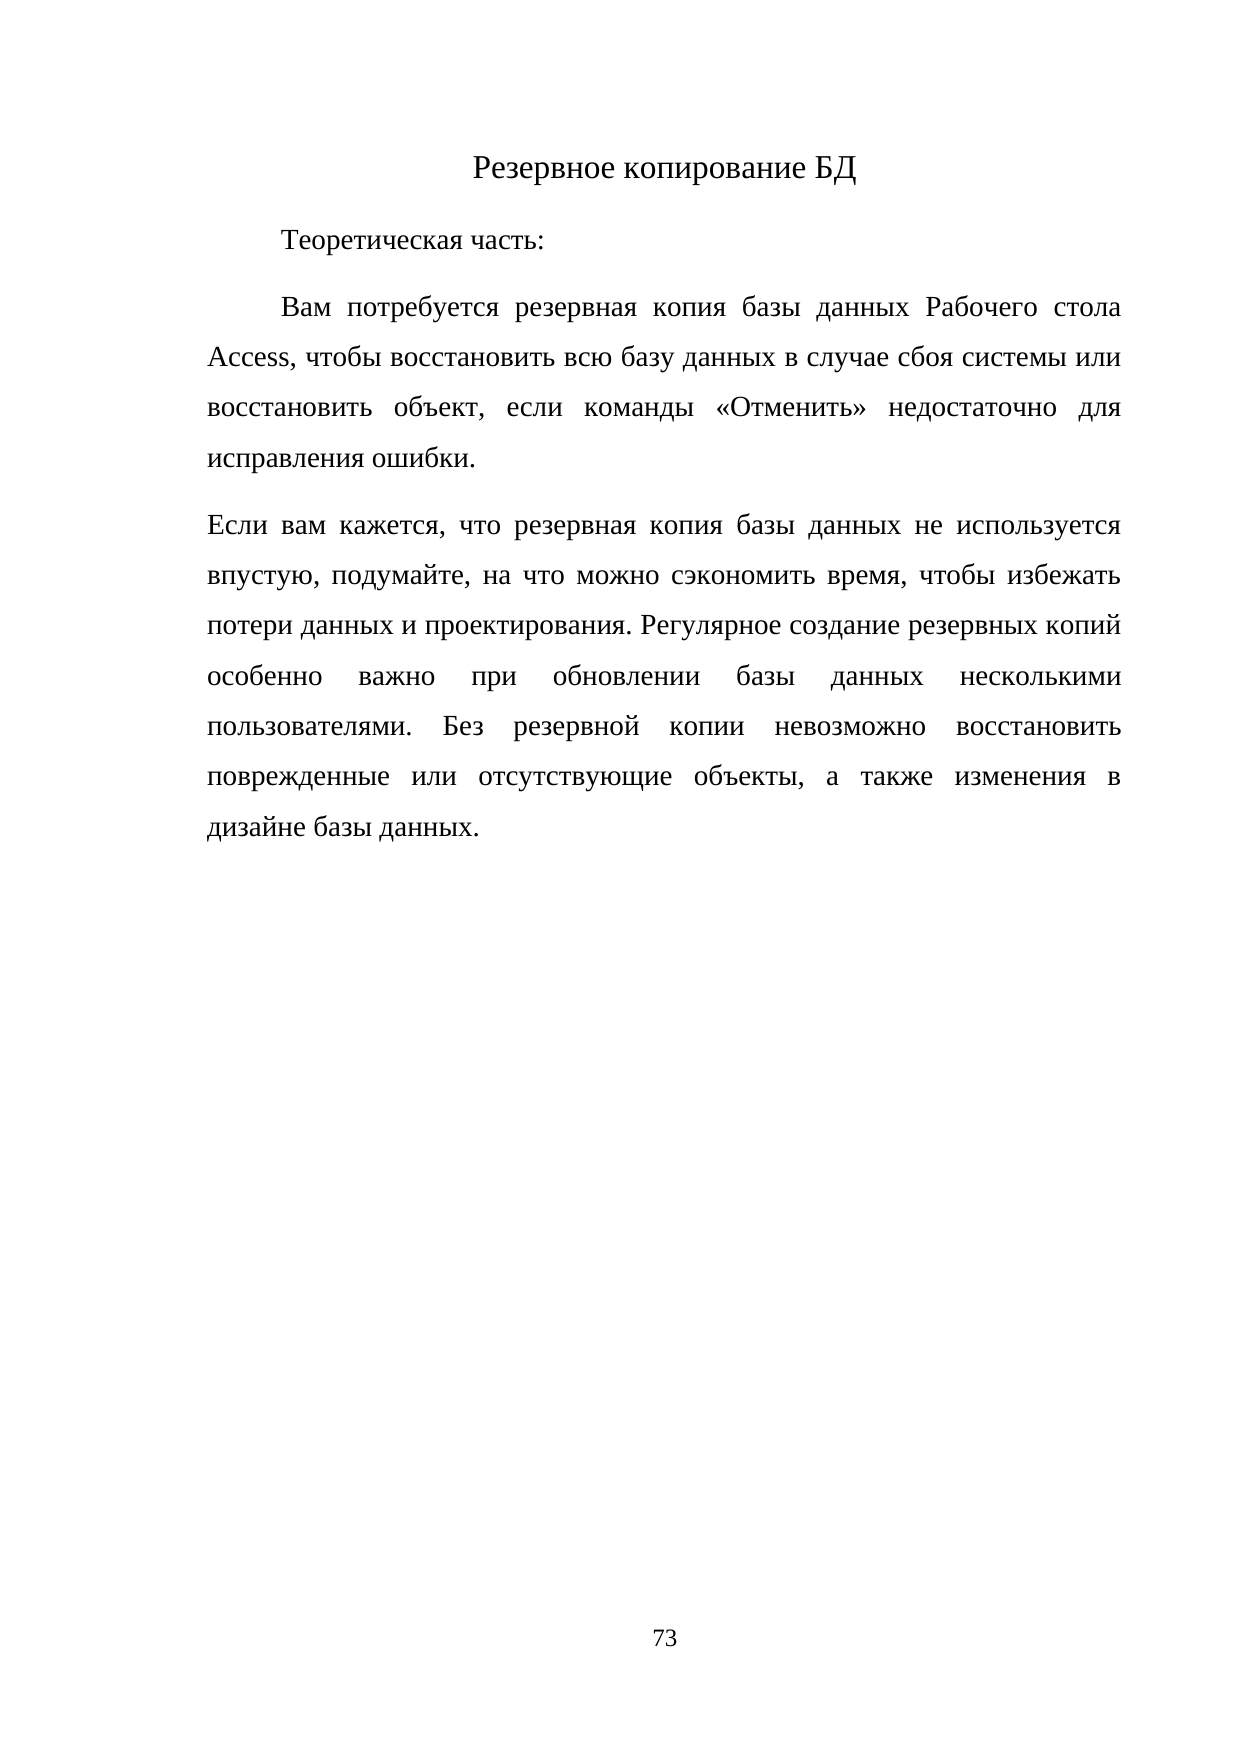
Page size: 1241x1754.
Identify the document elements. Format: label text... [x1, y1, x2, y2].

text Вам потребуется резервная копия базы данных Рабочего стола Access, чтобы восстановить всю базу данных в случае сбоя системы или восстановить объект, если команды «Отменить» недостаточно для исправления ошибки. [207, 289, 1122, 473]
text Если вам кажется, что резервная копия базы данных не используется впустую, подумайте, на что можно сэкономить время, чтобы избежать потери данных и проектирования. Регулярное создание резервных копий особенно важно при обновлении базы данных несколькими пользователями. Без резервной копии невозможно восстановить поврежденные или отсутствующие объекты, а также изменения в дизайне базы данных. [207, 507, 1122, 842]
text Резервное копирование БД [207, 148, 1122, 186]
text Теоретическая часть: [207, 222, 1122, 255]
